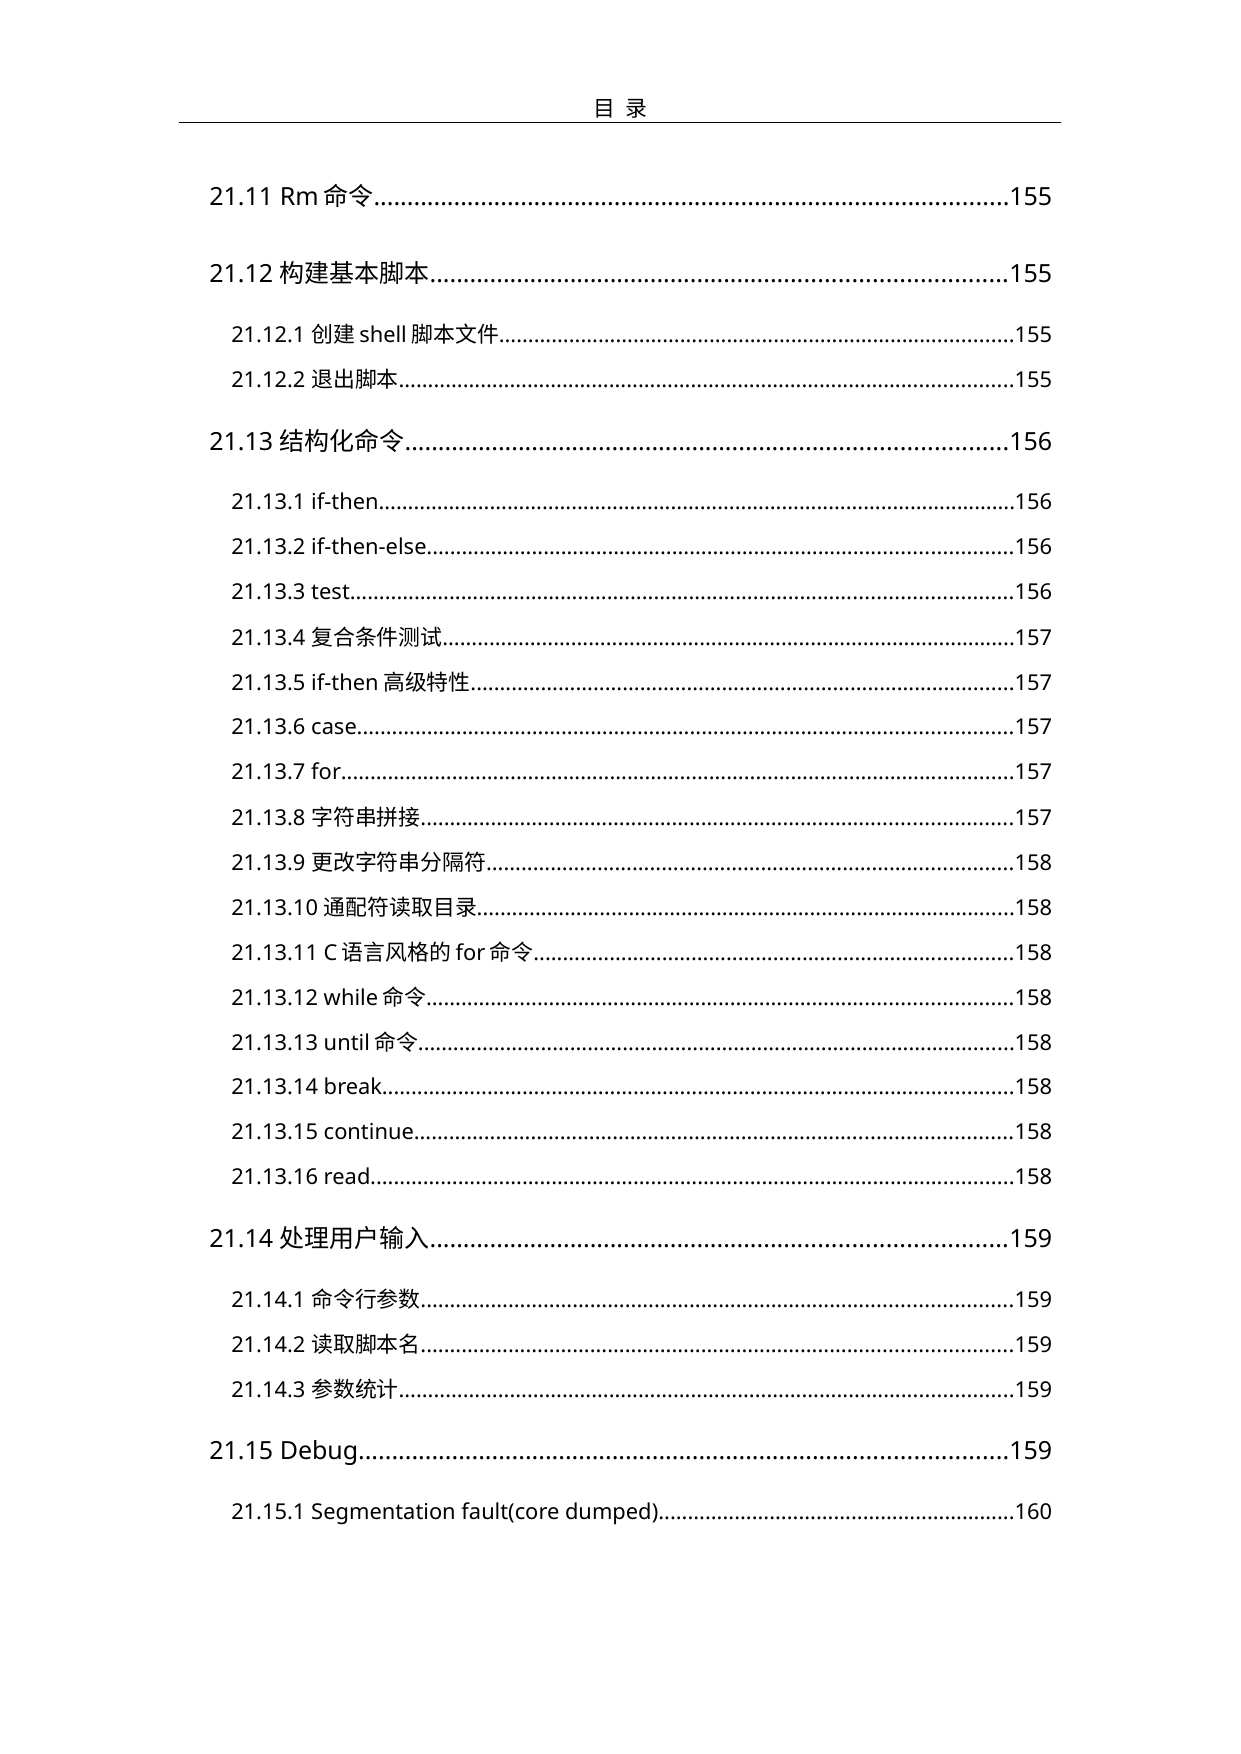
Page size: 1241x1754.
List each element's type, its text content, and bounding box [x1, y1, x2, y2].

text 21.13.4 复合条件测试 157 [231, 619, 1053, 652]
text 21.13.9 更改字符串分隔符 158 [231, 844, 1053, 877]
text 21.15.1 Segmentation fault(core dumped) 160 [231, 1494, 1053, 1527]
text 21.13.16 read 158 [231, 1159, 1053, 1192]
text 21.12.1 创建shell脚本文件 155 [231, 317, 1053, 349]
text 21.13.2 if-then-else 156 [231, 529, 1053, 562]
text 21.13.1 if-then 156 [231, 484, 1053, 517]
text 21.13.12 while命令 158 [231, 979, 1053, 1012]
text 21.14.1 命令行参数 159 [231, 1282, 1053, 1314]
text 21.13 结构化命令 156 [209, 407, 1053, 472]
text 21.12.2 退出脚本 155 [231, 362, 1053, 394]
text 21.14.2 读取脚本名 159 [231, 1327, 1053, 1359]
text 21.13.6 case 157 [231, 709, 1053, 742]
text 21.13.10 通配符读取目录 158 [231, 889, 1053, 922]
text 21.14.3 参数统计 159 [231, 1372, 1053, 1404]
text 21.13.3 test 156 [231, 574, 1053, 607]
text 21.11 Rm命令 155 [209, 162, 1053, 227]
text 21.13.13 until命令 158 [231, 1024, 1053, 1057]
text 21.13.8 字符串拼接 157 [231, 799, 1053, 832]
text 21.13.5 if-then高级特性 157 [231, 664, 1053, 697]
text 21.14 处理用户输入 159 [209, 1204, 1053, 1269]
text 21.12 构建基本脚本 155 [209, 239, 1053, 304]
text 21.13.15 continue 158 [231, 1114, 1053, 1147]
text 21.13.7 for 157 [231, 754, 1053, 787]
text 21.13.11 C语言风格的for命令 158 [231, 934, 1053, 967]
text 21.13.14 break 158 [231, 1069, 1053, 1102]
text 21.15 Debug 159 [209, 1417, 1053, 1482]
